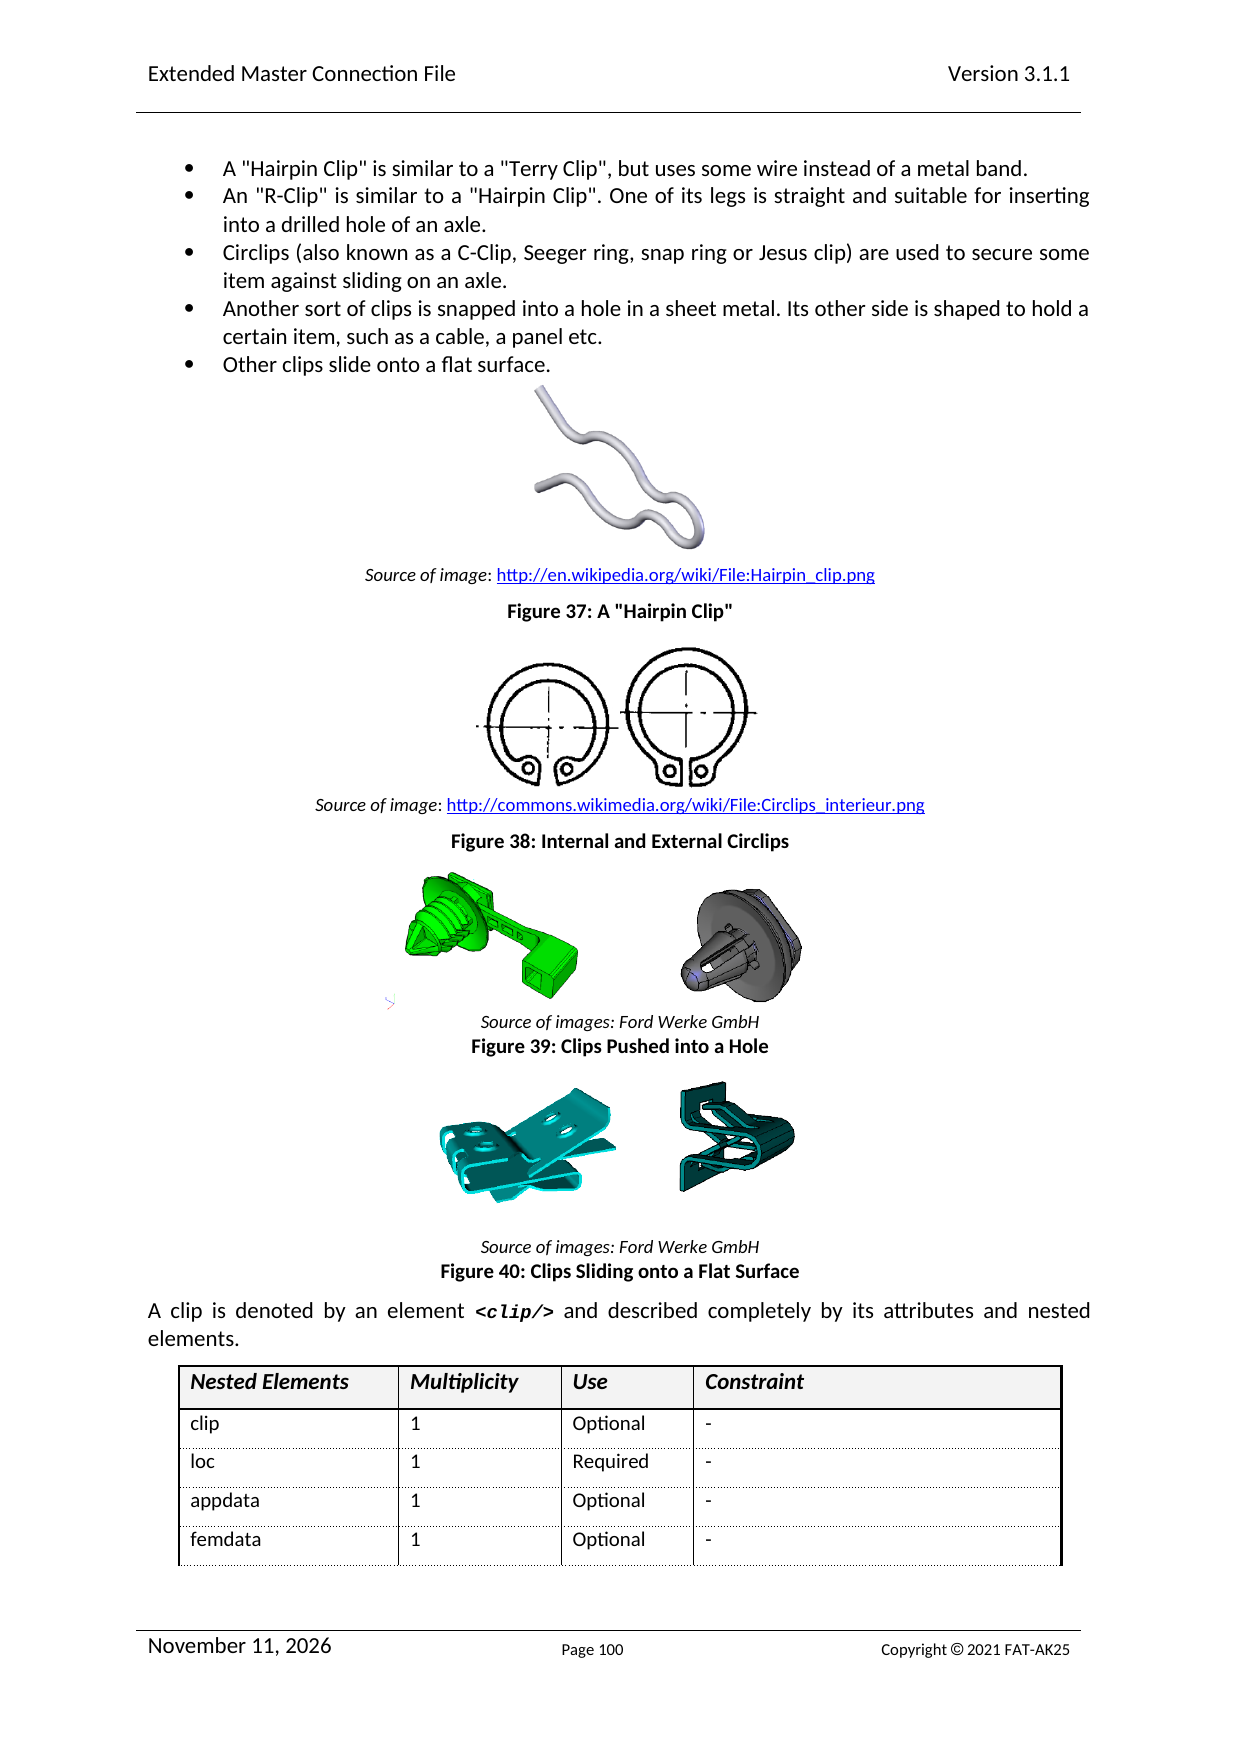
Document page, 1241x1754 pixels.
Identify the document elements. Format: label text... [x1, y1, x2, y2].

picture [428, 1081, 623, 1208]
list Source of image: http://commons.wikimedia.org/wiki/File:Circlips_interieur.png [148, 793, 1092, 816]
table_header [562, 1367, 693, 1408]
list Source of images: Ford Werke GmbH [148, 1010, 1092, 1033]
list An "R-Clip" is similar to a "Hairpin Clip". One of its legs is straight and suitable for inserting into a drilled hole of an axle. [185, 182, 1092, 238]
list Other clips slide onto a flat surface. [185, 350, 1092, 378]
list A "Hairpin Clip" is similar to a "Terry Clip", but uses some wire instead of a metal band. [185, 154, 1092, 182]
list Source of images: Ford Werke GmbH [148, 1236, 1092, 1258]
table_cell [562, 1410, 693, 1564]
text A clip is denoted by an element <clip/> and described completely by its attributes and nested elements. [148, 1296, 1092, 1352]
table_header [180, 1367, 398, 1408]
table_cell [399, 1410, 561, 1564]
picture [469, 636, 771, 793]
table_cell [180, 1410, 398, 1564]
picture [384, 866, 582, 1011]
text Figure 38: Internal and External Circlips [148, 828, 1092, 854]
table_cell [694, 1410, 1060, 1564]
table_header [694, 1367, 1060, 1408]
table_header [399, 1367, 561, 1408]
picture [670, 881, 807, 1011]
list Circlips (also known as a C-Clip, Seeger ring, snap ring or Jesus clip) are used to secure some item against sliding on an axle. [185, 238, 1092, 294]
text Figure 40: Clips Sliding onto a Flat Surface [148, 1258, 1092, 1284]
picture [650, 1071, 812, 1208]
text Figure 39: Clips Pushed into a Hole [148, 1033, 1092, 1058]
list Source of image: http://en.wikipedia.org/wiki/File:Hairpin_clip.png [148, 563, 1092, 586]
text Figure 37: A "Hairpin Clip" [148, 598, 1092, 624]
picture [517, 377, 723, 564]
list Another sort of clips is snapped into a hole in a sheet metal. Its other side is shaped to hold a certain item, such as a cable, a panel etc. [185, 294, 1092, 350]
